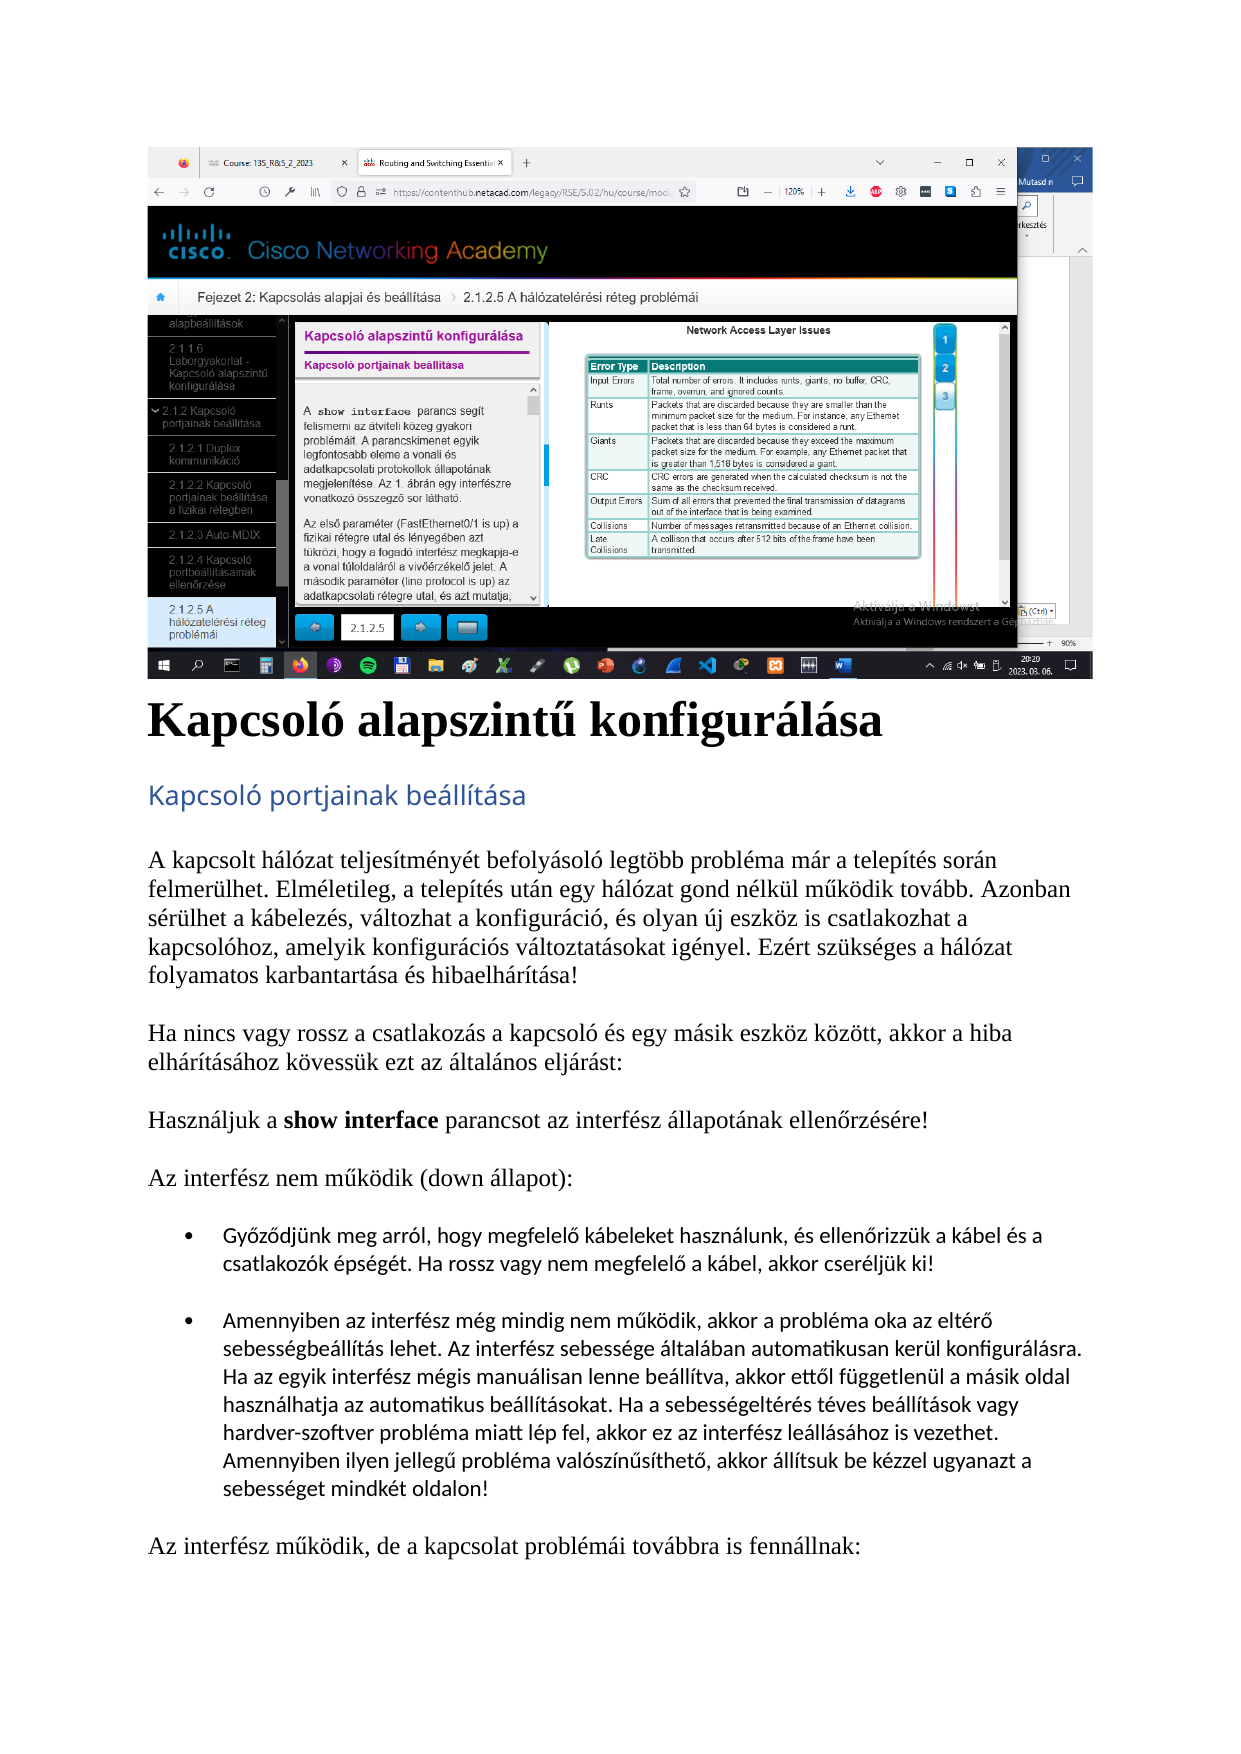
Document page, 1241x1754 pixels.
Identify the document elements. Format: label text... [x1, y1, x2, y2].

text Az interfész működik, de a kapcsolat problémái továbbra is fennállnak: [148, 1531, 1093, 1560]
picture [147, 147, 1093, 679]
text Használjuk a show interface parancsot az interfész állapotának ellenőrzésére! [148, 1105, 1093, 1134]
list Győződjünk meg arról, hogy megfelelő kábeleket használunk, és ellenőrizzük a kábel és a csatlakozók épségét. Ha rossz vagy nem megfelelő a kábel, akkor cseréljük ki! [185, 1221, 1093, 1277]
text Az interfész nem működik (down állapot): [148, 1163, 1093, 1192]
text A kapcsolt hálózat teljesítményét befolyásoló legtöbb probléma már a telepítés során felmerülhet. Elméletileg, a telepítés után egy hálózat gond nélkül működik tovább. Azonban sérülhet a kábelezés, változhat a konfiguráció, és olyan új eszköz is csatlakozhat a kapcsolóhoz, amelyik konfigurációs változtatásokat igényel. Ezért szükséges a hálózat folyamatos karbantartása és hibaelhárítása! [148, 845, 1093, 989]
subtitle Kapcsoló alapszintű konfigurálása [148, 679, 1093, 747]
list Amennyiben az interfész még mindig nem működik, akkor a probléma oka az eltérő sebességbeállítás lehet. Az interfész sebessége általában automatikusan kerül konfigurálásra. Ha az egyik interfész mégis manuálisan lenne beállítva, akkor ettől függetlenül a másik oldal használhatja az automatikus beállításokat. Ha a sebességeltérés téves beállítások vagy hardver-szoftver probléma miatt lép fel, akkor ez az interfész leállásához is vezethet. Amennyiben ilyen jellegű probléma valószínűsíthető, akkor állítsuk be kézzel ugyanazt a sebességet mindkét oldalon! [185, 1306, 1093, 1502]
subtitle Kapcsoló portjainak beállítása [148, 776, 1093, 813]
text Ha nincs vagy rossz a csatlakozás a kapcsoló és egy másik eszköz között, akkor a hiba elhárításához kövessük ezt az általános eljárást: [148, 1018, 1093, 1076]
